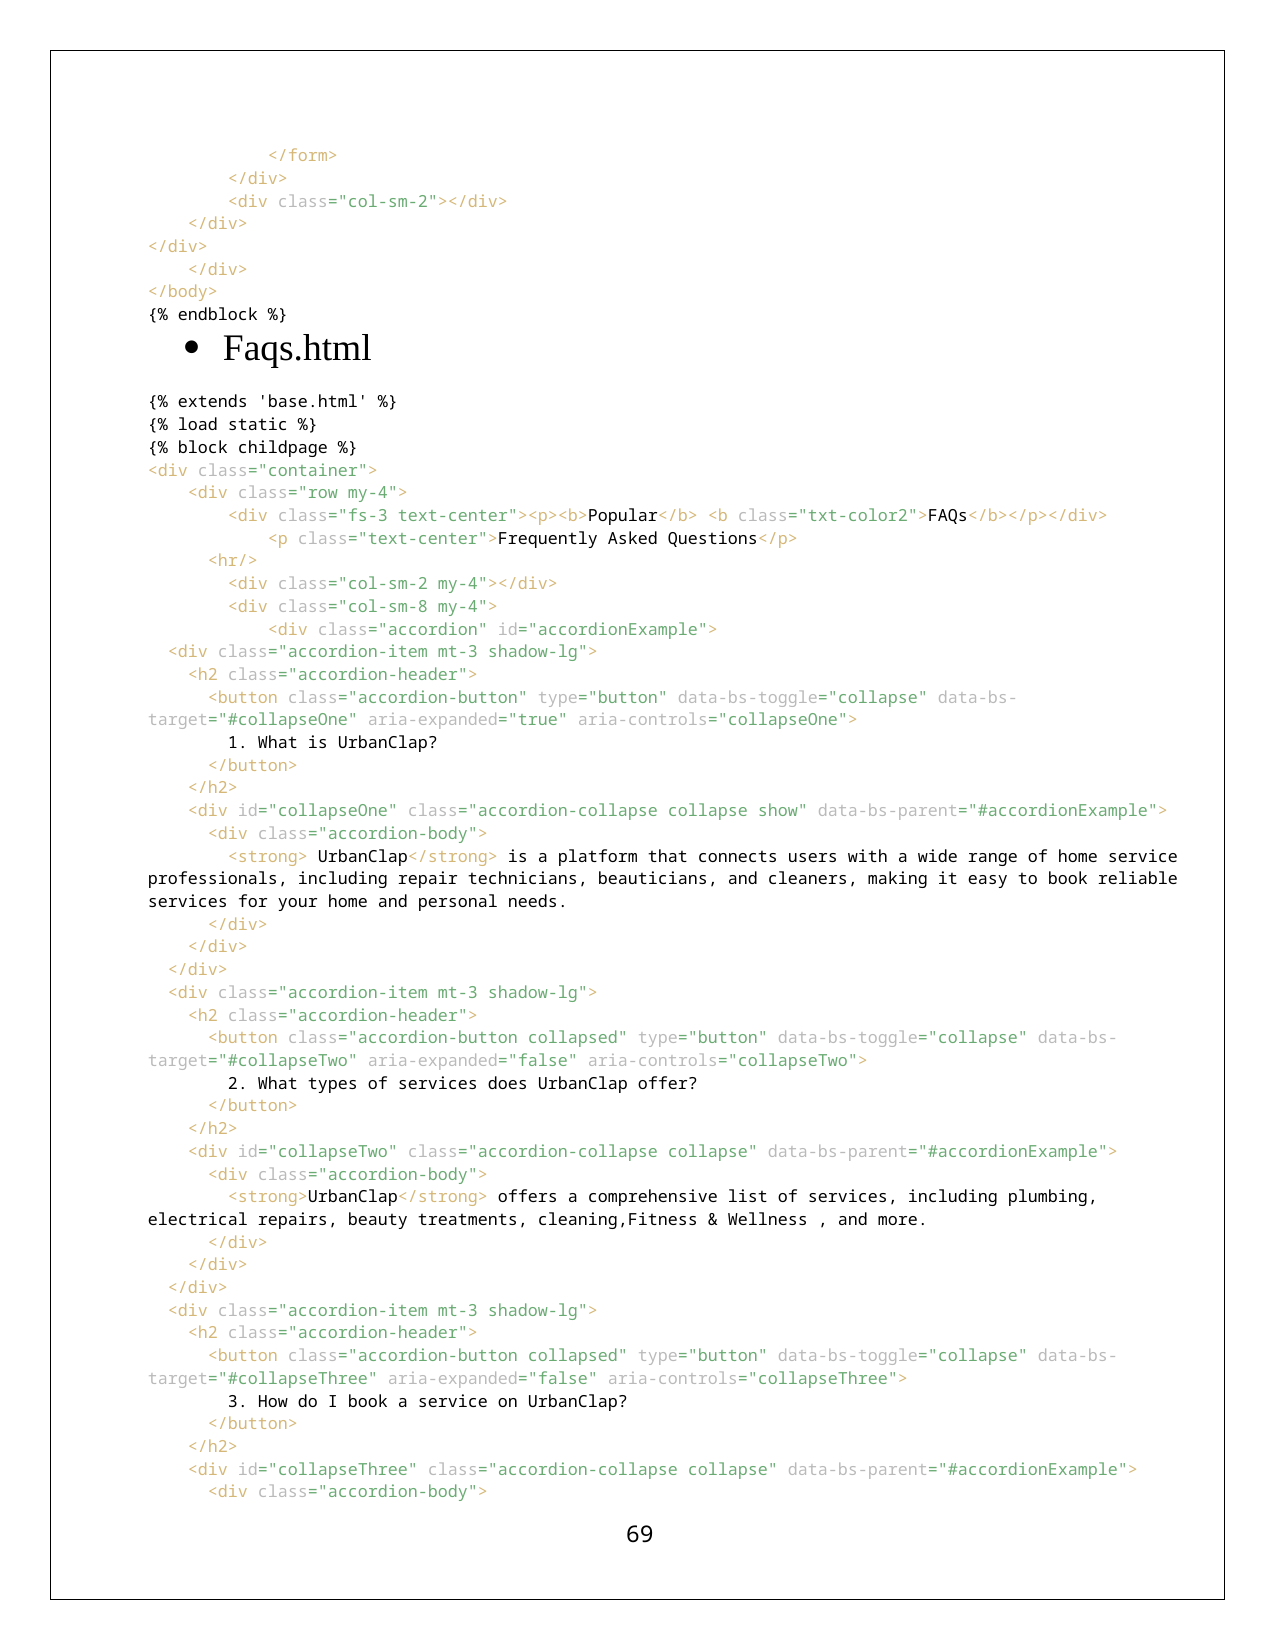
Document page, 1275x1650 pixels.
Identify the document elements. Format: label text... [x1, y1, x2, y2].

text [148, 390, 1198, 1503]
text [148, 144, 1198, 325]
list Faqs.html [185, 325, 1196, 368]
